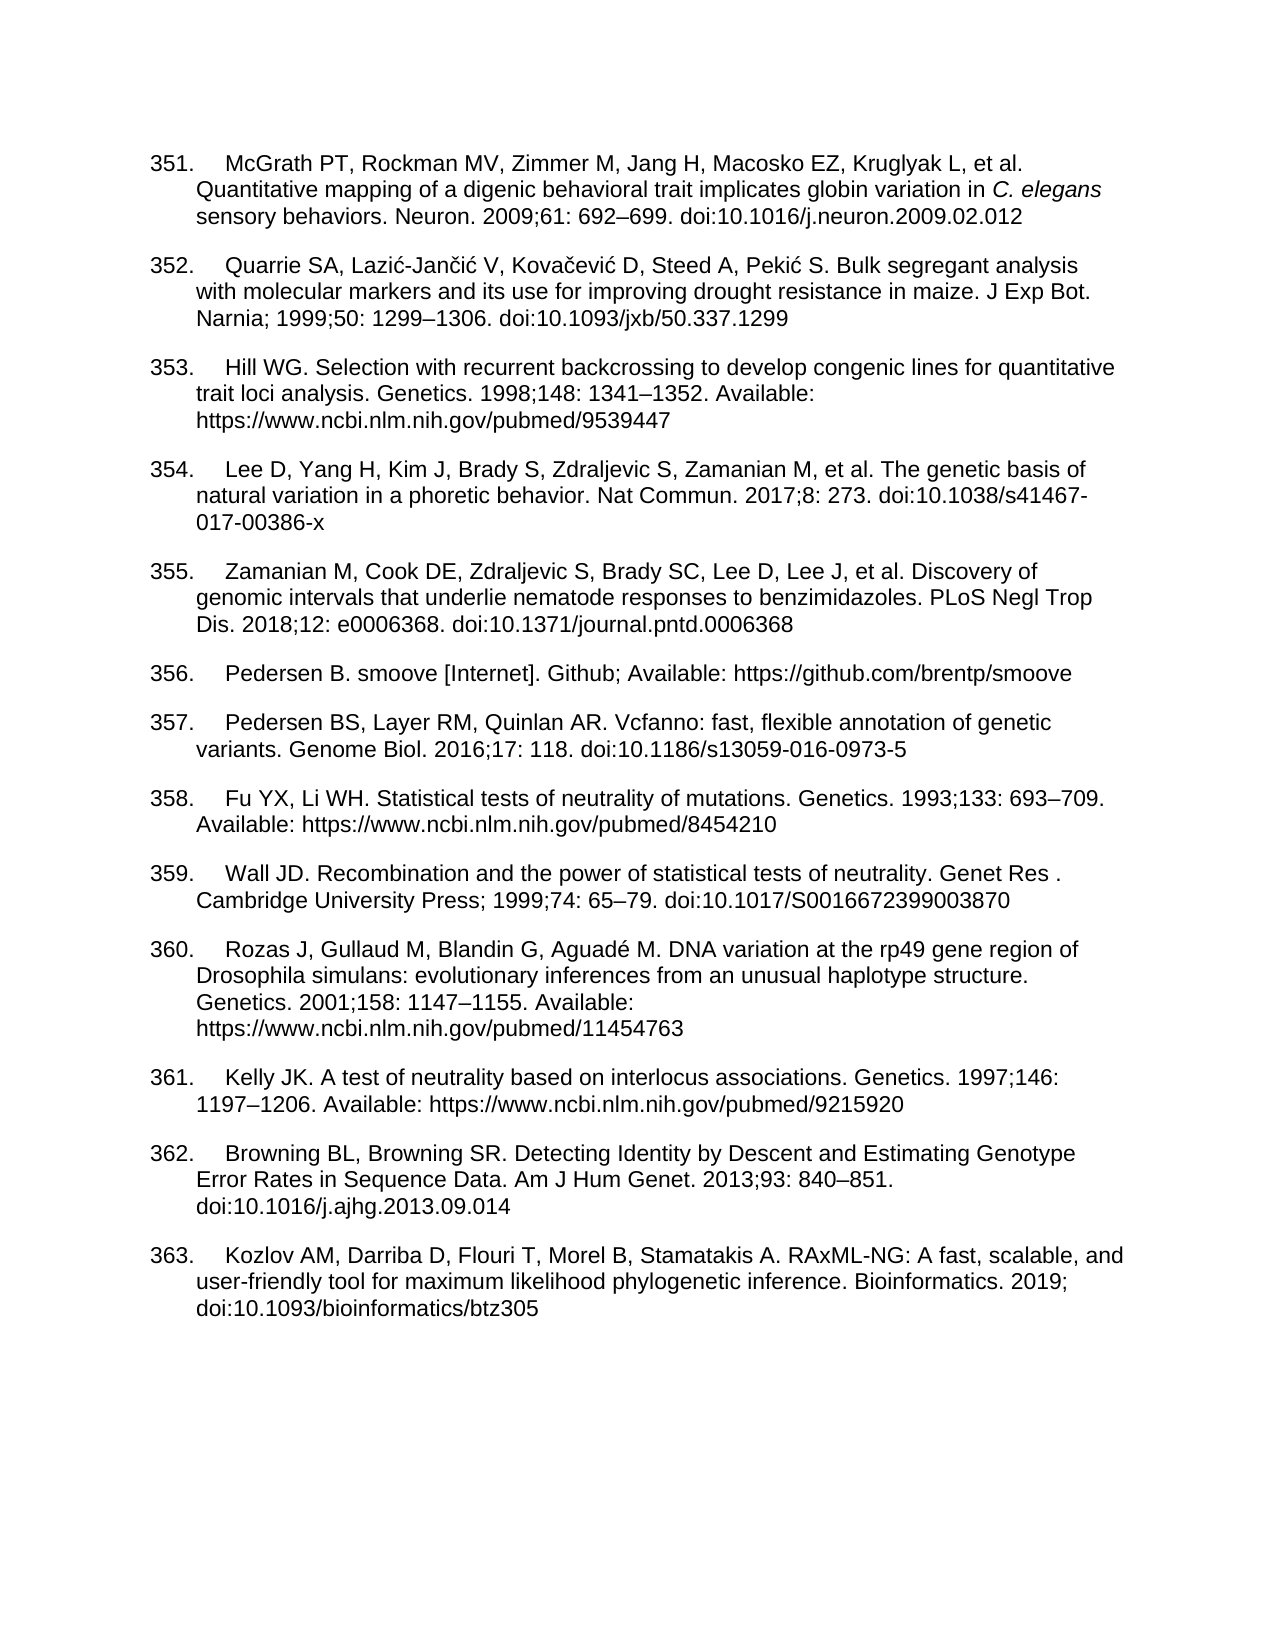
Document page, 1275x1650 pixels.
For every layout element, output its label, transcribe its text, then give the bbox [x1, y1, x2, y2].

text 356. Pedersen B. smoove [Internet]. Github; Available: https://github.com/brentp/smoove [150, 660, 1125, 686]
text 362. Browning BL, Browning SR. Detecting Identity by Descent and Estimating Genotype Error Rates in Sequence Data. Am J Hum Genet. 2013;93: 840–851. doi:10.1016/j.ajhg.2013.09.014 [150, 1140, 1125, 1219]
text 360. Rozas J, Gullaud M, Blandin G, Aguadé M. DNA variation at the rp49 gene region of Drosophila simulans: evolutionary inferences from an unusual haplotype structure. Genetics. 2001;158: 1147–1155. Available: https://www.ncbi.nlm.nih.gov/pubmed/11454763 [150, 936, 1125, 1041]
text 358. Fu YX, Li WH. Statistical tests of neutrality of mutations. Genetics. 1993;133: 693–709. Available: https://www.ncbi.nlm.nih.gov/pubmed/8454210 [150, 785, 1125, 837]
text 353. Hill WG. Selection with recurrent backcrossing to develop congenic lines for quantitative trait loci analysis. Genetics. 1998;148: 1341–1352. Available: https://www.ncbi.nlm.nih.gov/pubmed/9539447 [150, 354, 1125, 433]
text 363. Kozlov AM, Darriba D, Flouri T, Morel B, Stamatakis A. RAxML-NG: A fast, scalable, and user-friendly tool for maximum likelihood phylogenetic inference. Bioinformatics. 2019; doi:10.1093/bioinformatics/btz305 [150, 1242, 1125, 1321]
text 361. Kelly JK. A test of neutrality based on interlocus associations. Genetics. 1997;146: 1197–1206. Available: https://www.ncbi.nlm.nih.gov/pubmed/9215920 [150, 1064, 1125, 1117]
text 352. Quarrie SA, Lazić-Jančić V, Kovačević D, Steed A, Pekić S. Bulk segregant analysis with molecular markers and its use for improving drought resistance in maize. J Exp Bot. Narnia; 1999;50: 1299–1306. doi:10.1093/jxb/50.337.1299 [150, 252, 1125, 331]
text 357. Pedersen BS, Layer RM, Quinlan AR. Vcfanno: fast, flexible annotation of genetic variants. Genome Biol. 2016;17: 118. doi:10.1186/s13059-016-0973-5 [150, 709, 1125, 762]
text 355. Zamanian M, Cook DE, Zdraljevic S, Brady SC, Lee D, Lee J, et al. Discovery of genomic intervals that underlie nematode responses to benzimidazoles. PLoS Negl Trop Dis. 2018;12: e0006368. doi:10.1371/journal.pntd.0006368 [150, 558, 1125, 637]
text 354. Lee D, Yang H, Kim J, Brady S, Zdraljevic S, Zamanian M, et al. The genetic basis of natural variation in a phoretic behavior. Nat Commun. 2017;8: 273. doi:10.1038/s41467-017-00386-x [150, 456, 1125, 535]
text 359. Wall JD. Recombination and the power of statistical tests of neutrality. Genet Res . Cambridge University Press; 1999;74: 65–79. doi:10.1017/S0016672399003870 [150, 860, 1125, 913]
text 351. McGrath PT, Rockman MV, Zimmer M, Jang H, Macosko EZ, Kruglyak L, et al. Quantitative mapping of a digenic behavioral trait implicates globin variation in C. elegans sensory behaviors. Neuron. 2009;61: 692–699. doi:10.1016/j.neuron.2009.02.012 [150, 150, 1125, 229]
